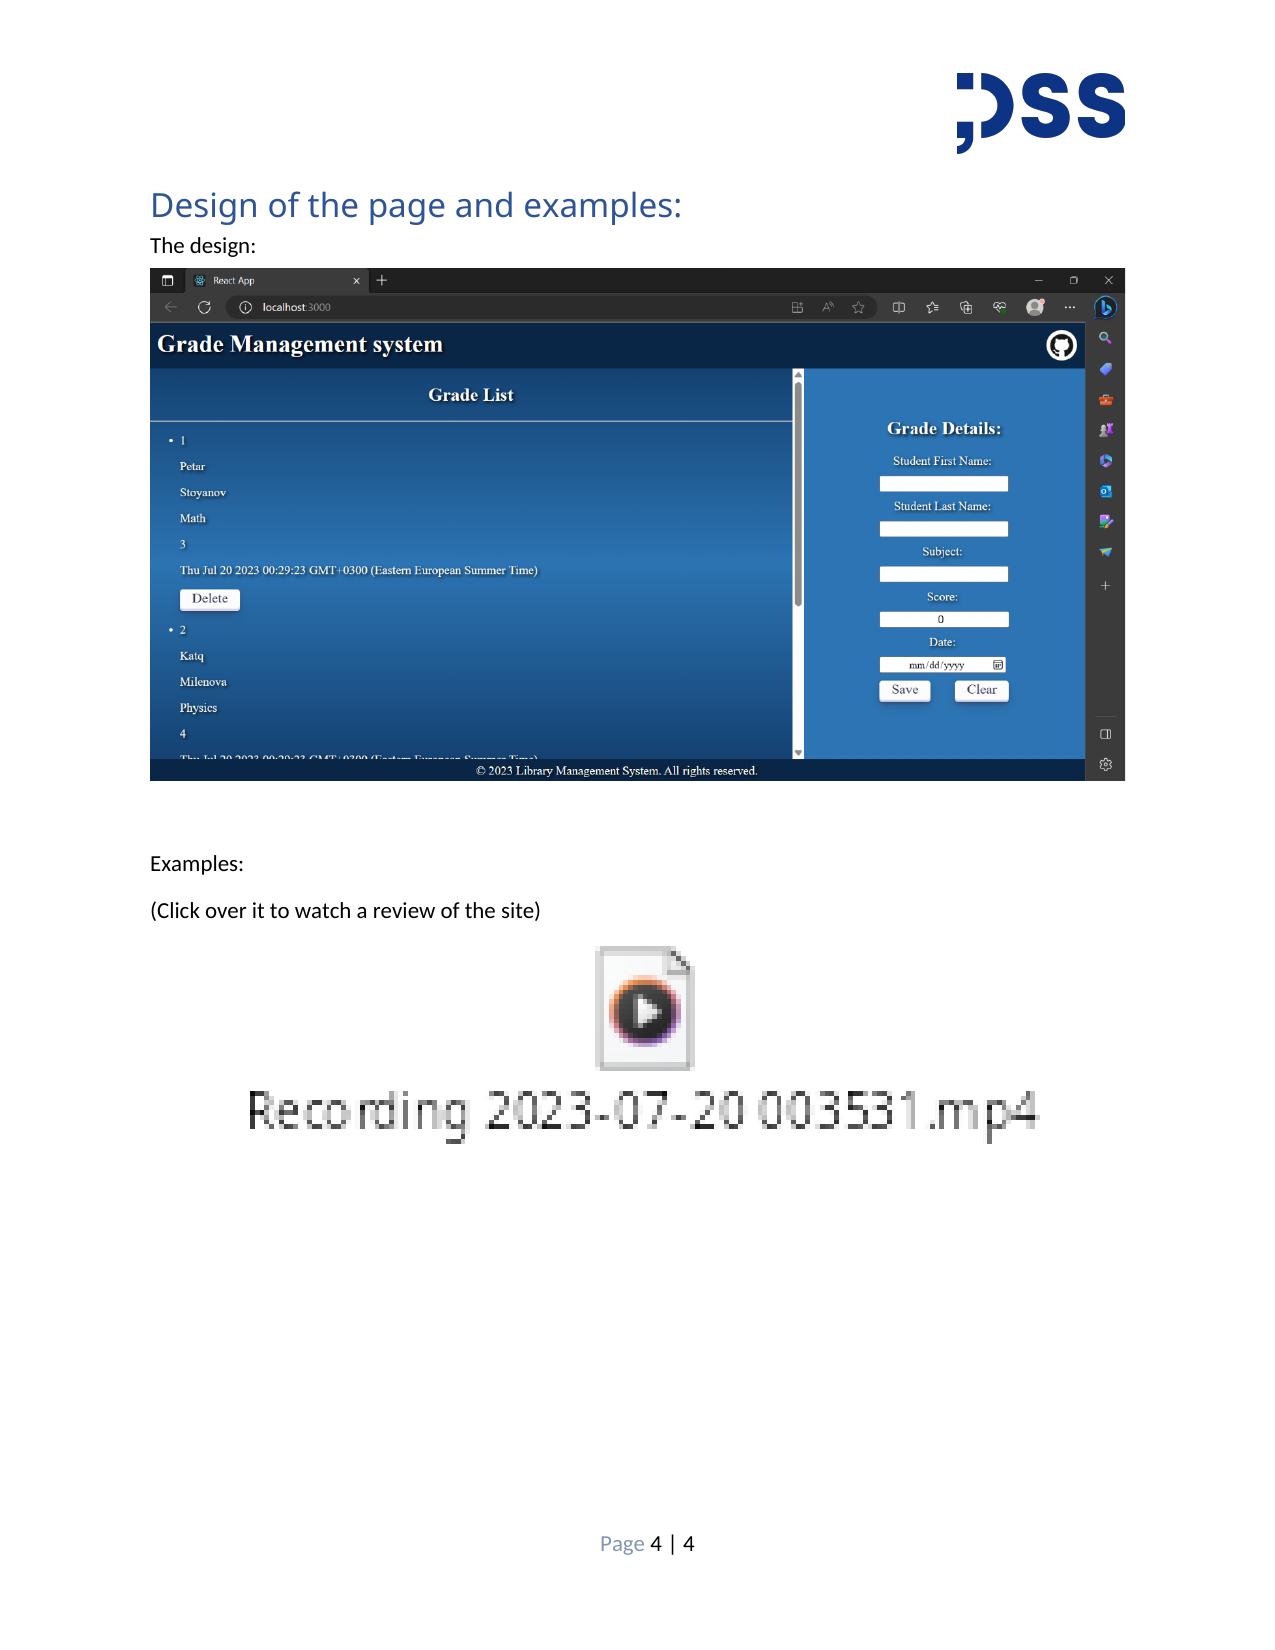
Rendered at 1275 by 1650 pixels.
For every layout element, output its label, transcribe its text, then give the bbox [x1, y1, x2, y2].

picture [150, 268, 1125, 781]
text The design: [150, 231, 1125, 259]
text (Click over it to watch a review of the site) [150, 896, 1125, 924]
text Examples: [150, 849, 1125, 877]
picture [957, 73, 1125, 154]
subtitle Design of the page and examples: [150, 182, 1125, 227]
